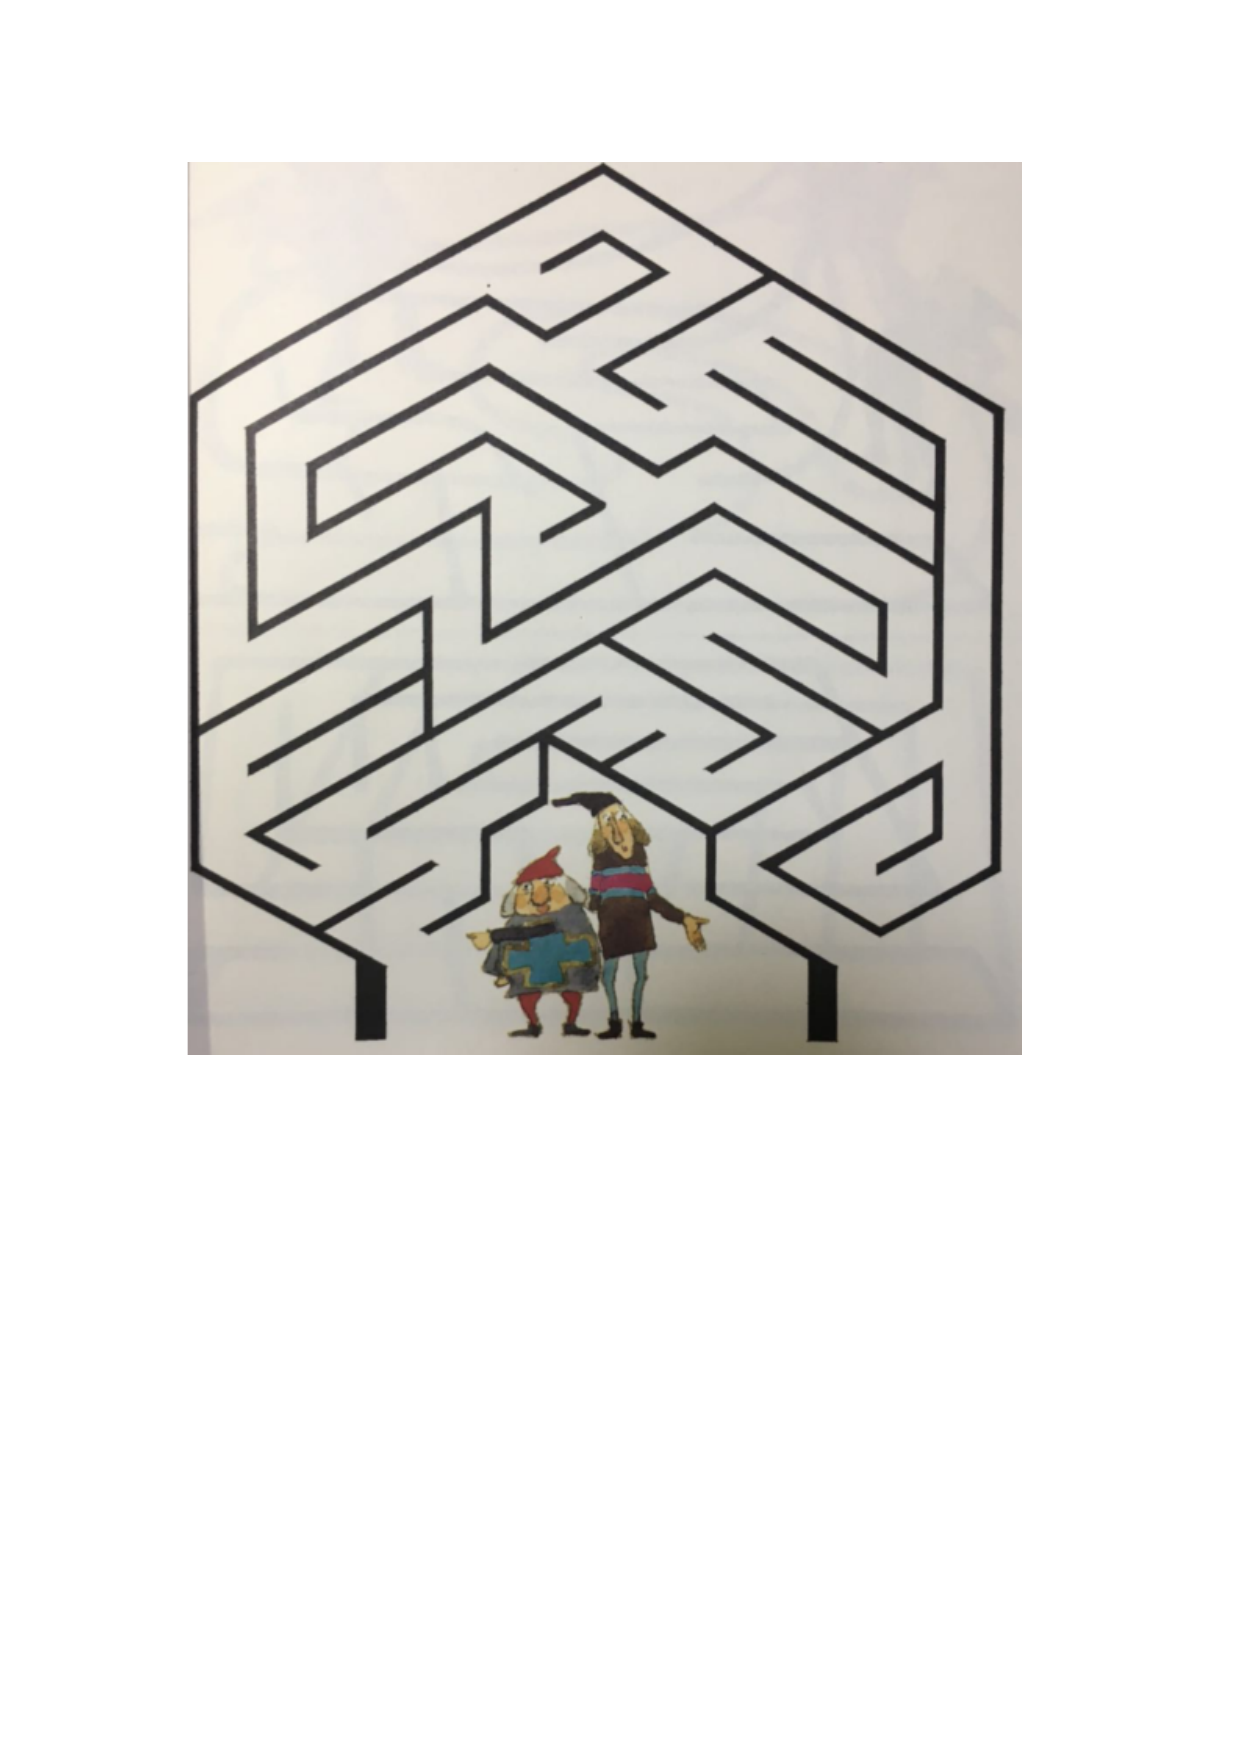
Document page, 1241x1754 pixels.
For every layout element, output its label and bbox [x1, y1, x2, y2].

picture [187, 162, 1022, 1055]
